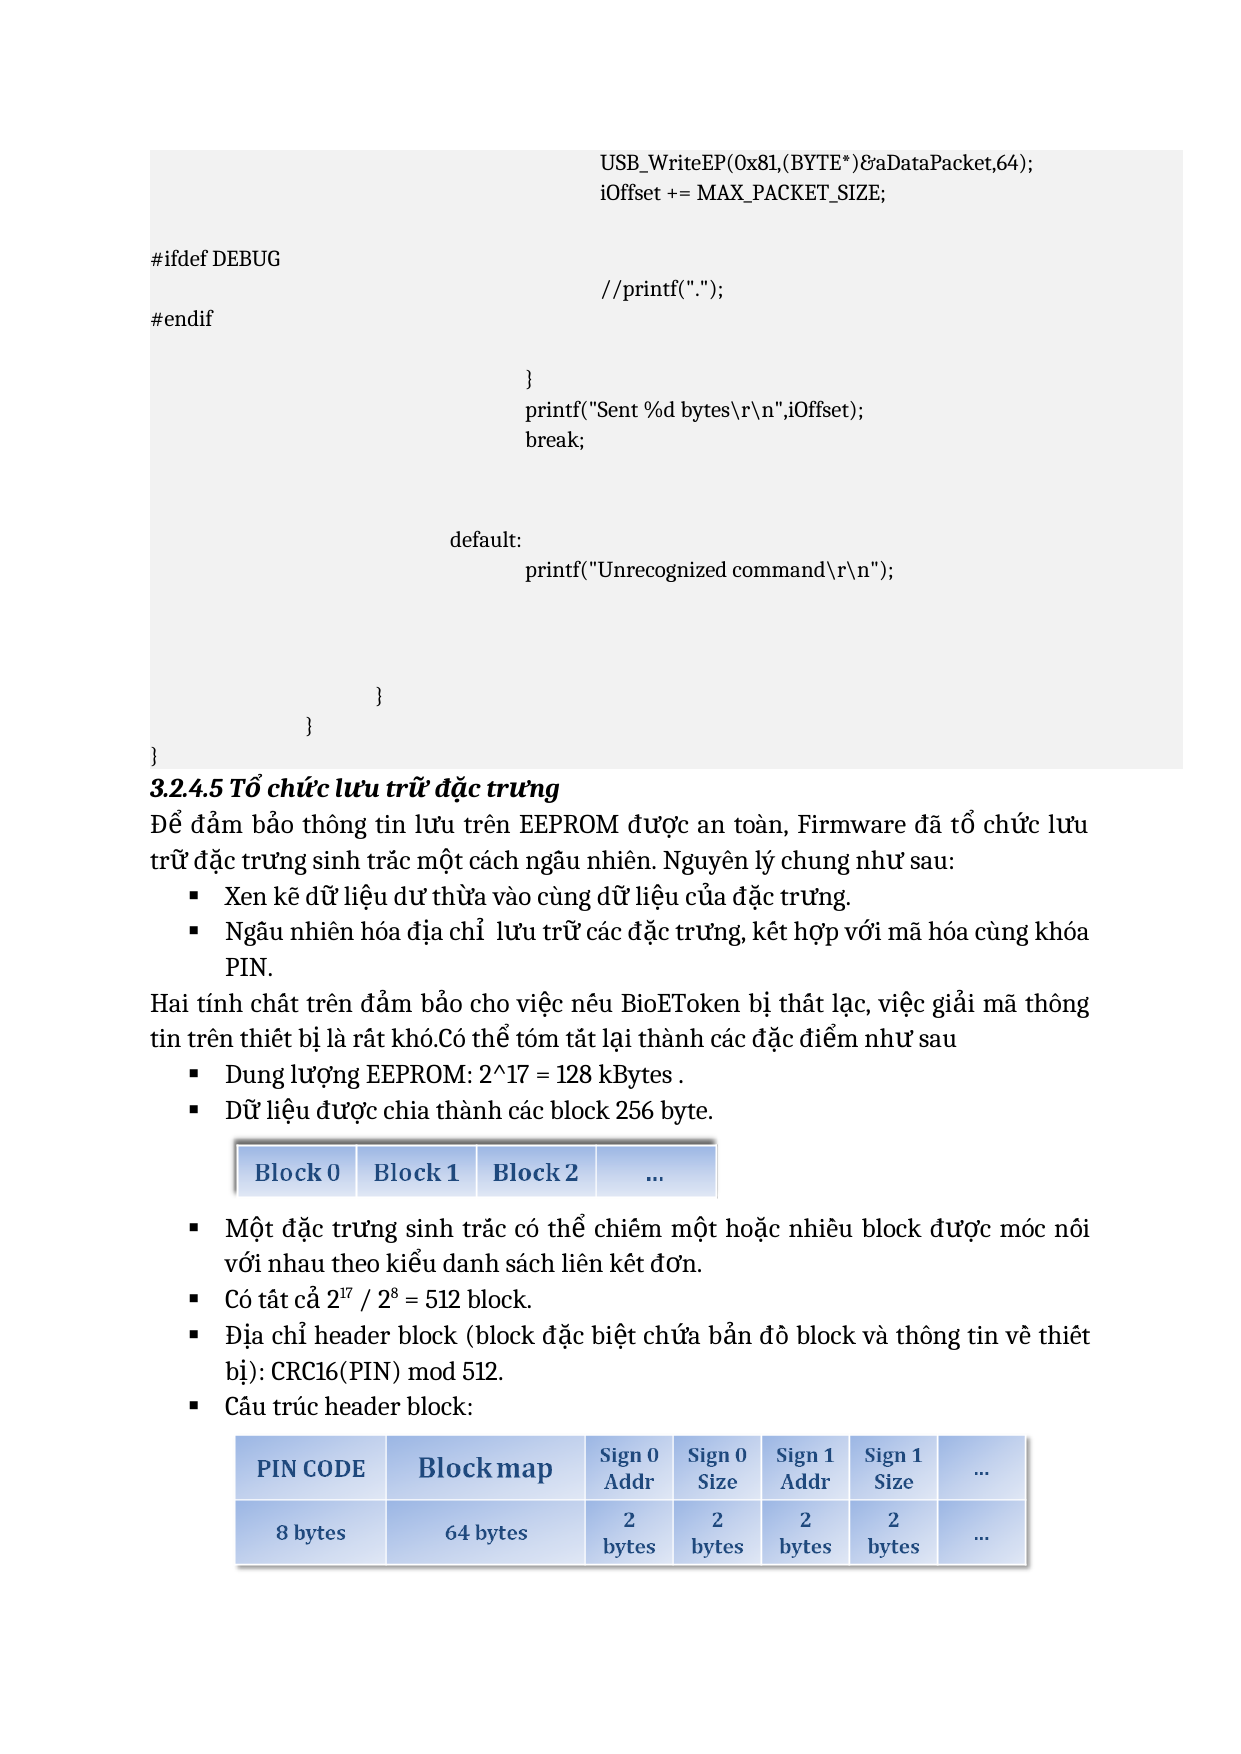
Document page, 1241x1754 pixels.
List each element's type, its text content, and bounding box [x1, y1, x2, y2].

text } [150, 366, 1183, 393]
list Cấu trúc header block: [187, 1391, 1090, 1422]
text } [150, 683, 1183, 709]
list Một đặc trưng sinh trắc có thể chiếm một hoặc nhiều block được móc nối với nhau theo kiểu danh sách liên kết đơn. [187, 1213, 1090, 1279]
list Dung lượng EEPROM: 2^17 = 128 kBytes . [187, 1059, 1090, 1090]
text } [150, 743, 1183, 769]
text default: [150, 527, 1183, 553]
list Có tất cả 217 / 28 = 512 block. [187, 1284, 1090, 1315]
list Dữ liệu được chia thành các block 256 byte. [187, 1095, 1090, 1126]
text #ifdef DEBUG [150, 245, 1183, 272]
list Địa chỉ header block (block đặc biệt chứa bản đồ block và thông tin về thiết bị): CRC16(PIN) mod 512. [187, 1320, 1090, 1387]
text printf("Unrecognized command\r\n"); [150, 557, 1183, 583]
subtitle 3.2.4.5 Tổ chức lưu trữ đặc trưng [150, 773, 1090, 804]
text USB_WriteEP(0x81,(BYTE*)&aDataPacket,64); [150, 150, 1183, 176]
list Ngẫu nhiên hóa địa chỉ lưu trữ các đặc trưng, kết hợp với mã hóa cùng khóa PIN. [187, 916, 1090, 983]
text } [150, 713, 1183, 739]
text #endif [150, 306, 1183, 332]
picture [225, 1130, 726, 1208]
text //printf("."); [150, 276, 1183, 302]
text Để đảm bảo thông tin lưu trên EEPROM được an toàn, Firmware đã tổ chức lưu trữ đặc trưng sinh trắc một cách ngẫu nhiên. Nguyên lý chung như sau: [150, 809, 1090, 876]
text iOffset += MAX_PACKET_SIZE; [150, 180, 1183, 207]
picture [225, 1427, 1037, 1576]
text printf("Sent %d bytes\r\n",iOffset); [150, 396, 1183, 423]
text Hai tính chất trên đảm bảo cho việc nếu BioEToken bị thất lạc, việc giải mã thông tin trên thiết bị là rất khó.Có thể tóm tắt lại thành các đặc điểm như sau [150, 988, 1090, 1054]
list Xen kẽ dữ liệu dư thừa vào cùng dữ liệu của đặc trưng. [187, 881, 1090, 912]
text break; [150, 427, 1183, 453]
